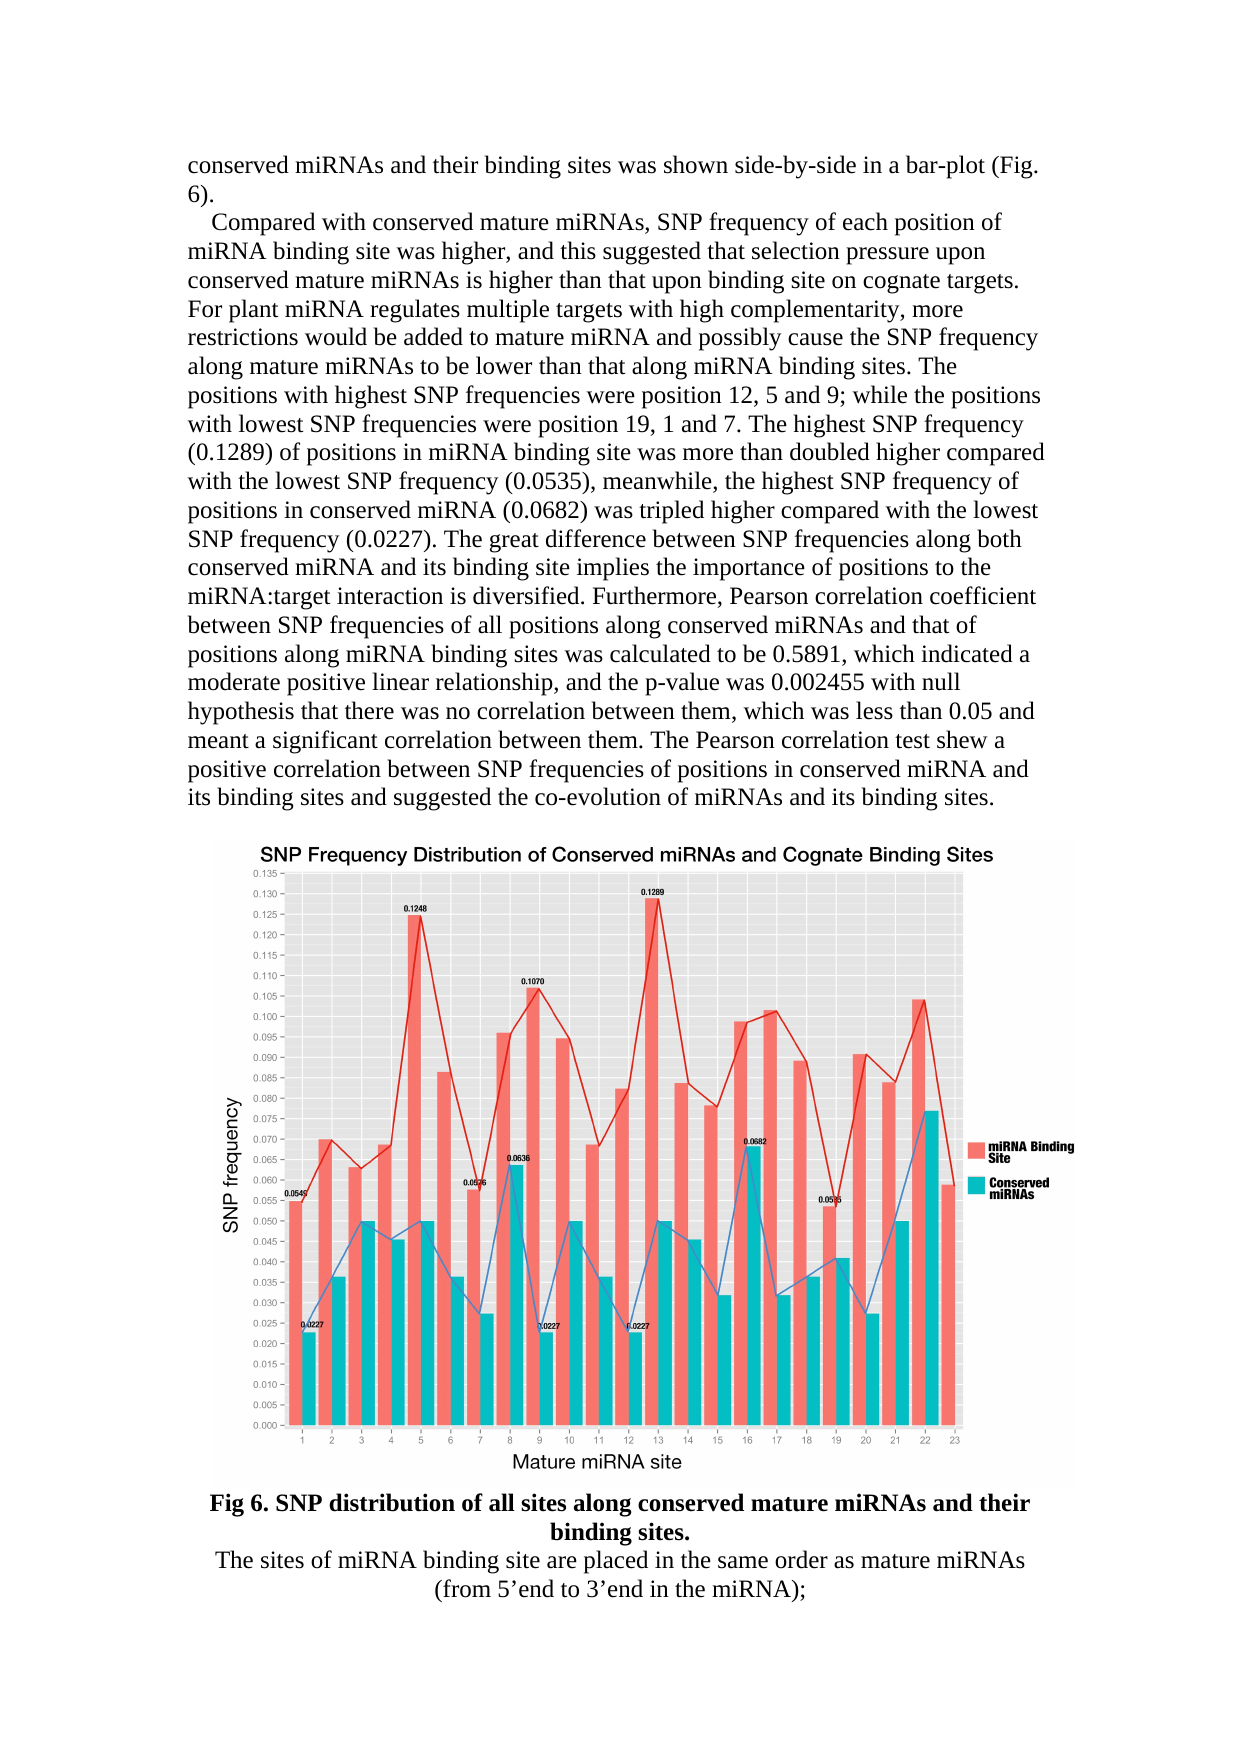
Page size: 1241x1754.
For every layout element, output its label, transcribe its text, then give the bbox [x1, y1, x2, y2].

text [187, 150, 1053, 207]
text Fig 6. SNP distribution of all sites along conserved mature miRNAs and their binding sites. [187, 1488, 1053, 1545]
text Compared with conserved mature miRNAs, SNP frequency of each position of miRNA binding site was higher, and this suggested that selection pressure upon conserved mature miRNAs is higher than that upon binding site on cognate targets. For plant miRNA regulates multiple targets with high complementarity, more restrictions would be added to mature miRNA and possibly cause the SNP frequency along mature miRNAs to be lower than that along miRNA binding sites. The positions with highest SNP frequencies were position 12, 5 and 9; while the positions with lowest SNP frequencies were position 19, 1 and 7. The highest SNP frequency (0.1289) of positions in miRNA binding site was more than doubled higher compared with the lowest SNP frequency (0.0535), meanwhile, the highest SNP frequency of positions in conserved miRNA (0.0682) was tripled higher compared with the lowest SNP frequency (0.0227). The great difference between SNP frequencies along both conserved miRNA and its binding site implies the importance of positions to the miRNA:target interaction is diversified. Furthermore, Pearson correlation coefficient between SNP frequencies of all positions along conserved miRNAs and that of positions along miRNA binding sites was calculated to be 0.5891, which indicated a moderate positive linear relationship, and the p-value was 0.002455 with null hypothesis that there was no correlation between them, which was less than 0.05 and meant a significant correlation between them. The Pearson correlation test shew a positive correlation between SNP frequencies of positions in conserved miRNA and its binding sites and suggested the co-evolution of miRNAs and its binding sites. [187, 207, 1053, 811]
text The sites of miRNA binding site are placed in the same order as mature miRNAs (from 5’end to 3’end in the miRNA); [187, 1545, 1053, 1603]
picture [211, 840, 1076, 1488]
